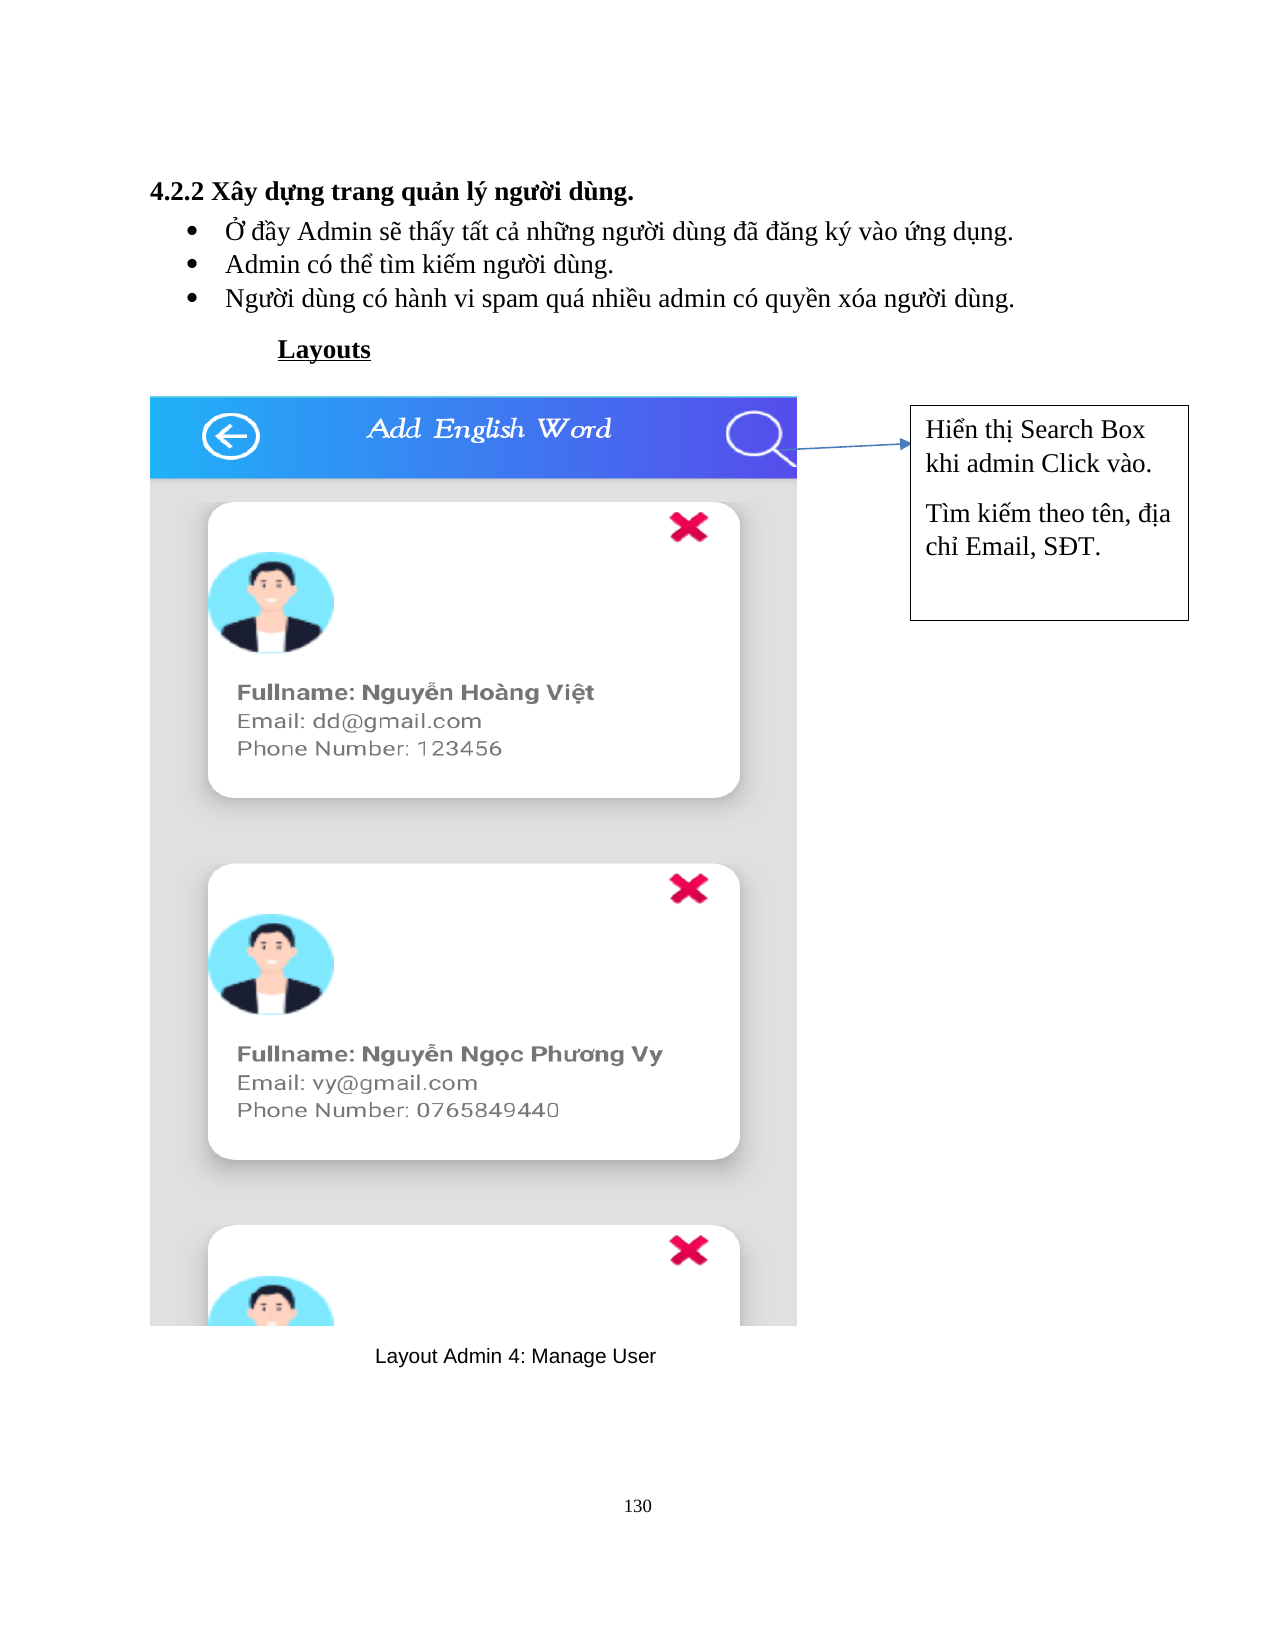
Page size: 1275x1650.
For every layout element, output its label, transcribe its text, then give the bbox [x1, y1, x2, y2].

subtitle 4.2.2 Xây dựng trang quản lý người dùng. [150, 175, 1125, 206]
list Admin có thể tìm kiếm người dùng. [187, 248, 1125, 280]
text Layouts [277, 333, 1125, 364]
list Người dùng có hành vi spam quá nhiều admin có quyền xóa người dùng. [187, 282, 1125, 313]
text Layout Admin 4: Manage User [300, 1344, 1125, 1368]
picture [150, 396, 797, 1326]
list Ở đầy Admin sẽ thấy tất cả những người dùng đã đăng ký vào ứng dụng. [187, 215, 1125, 246]
